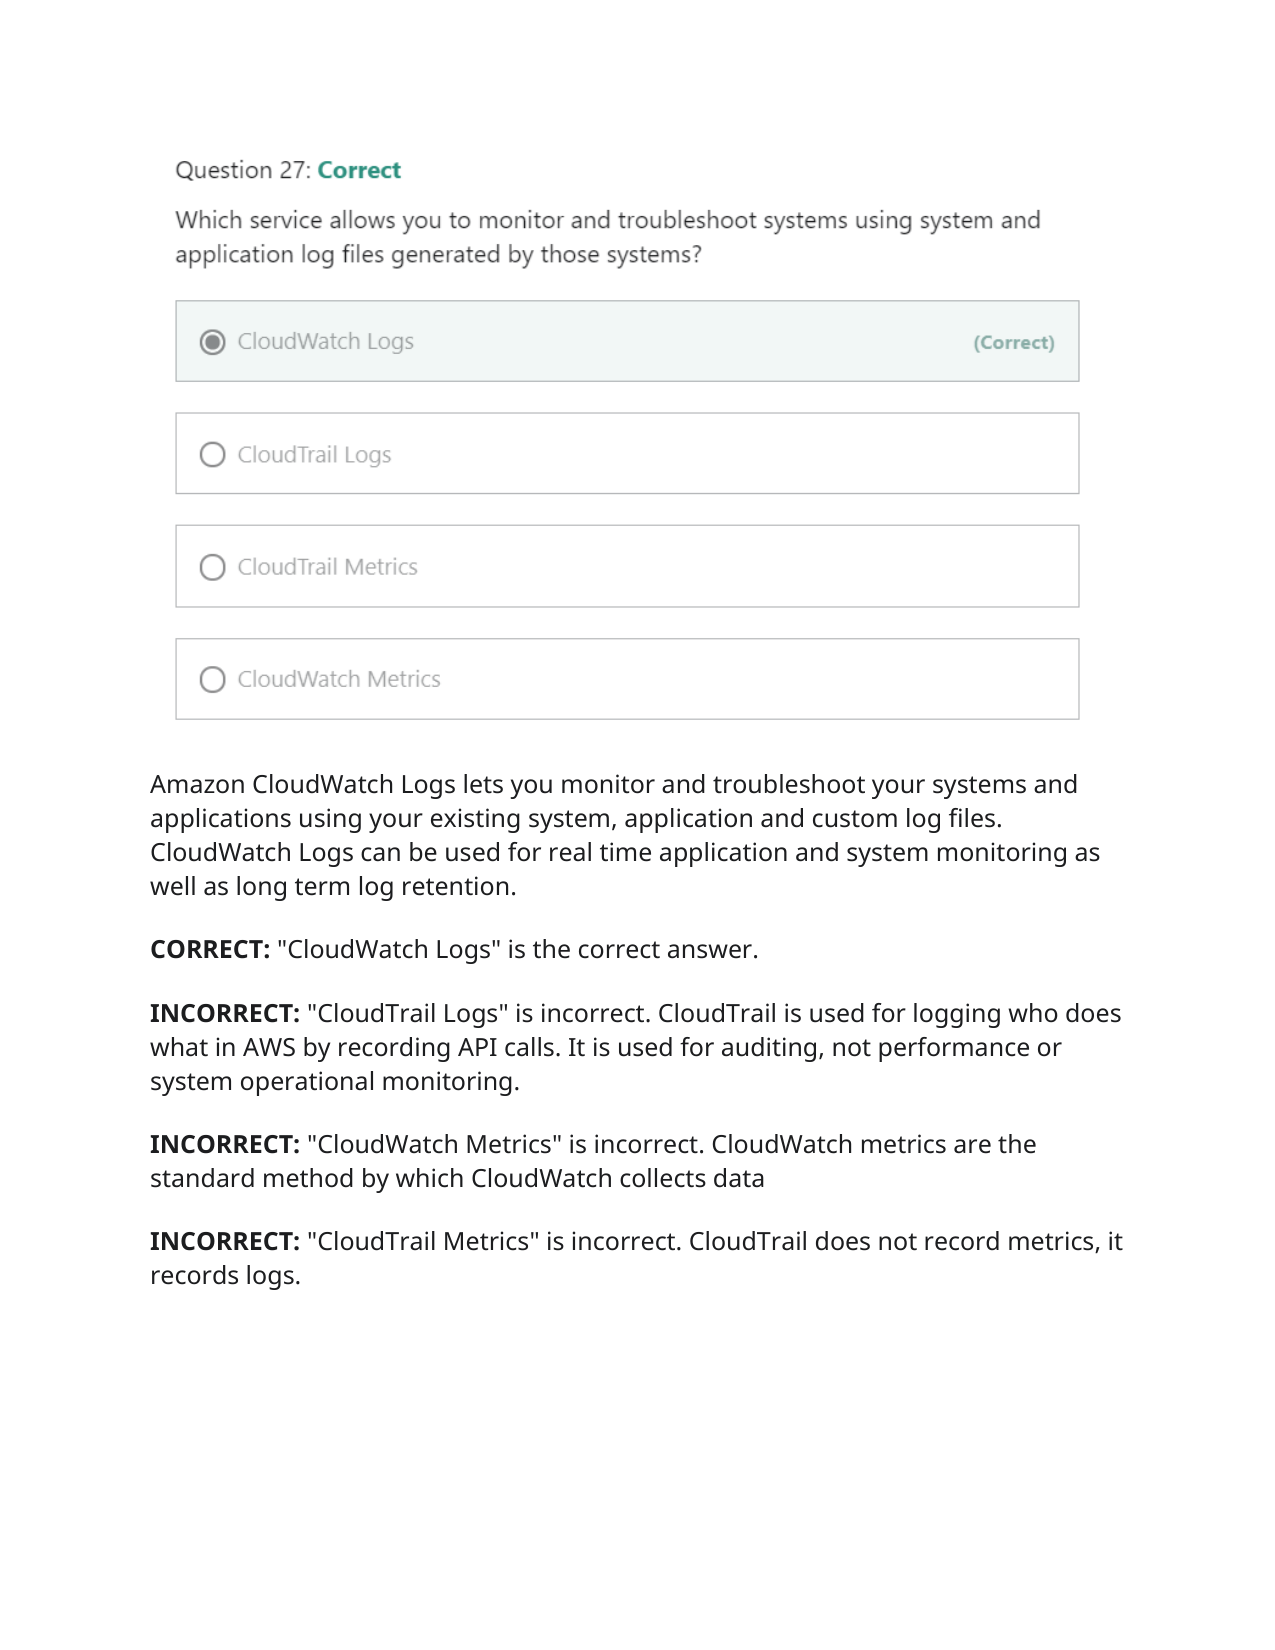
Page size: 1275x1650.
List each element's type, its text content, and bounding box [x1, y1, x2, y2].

text Amazon CloudWatch Logs lets you monitor and troubleshoot your systems and applications using your existing system, application and custom log files. CloudWatch Logs can be used for real time application and system monitoring as well as long term log retention. [150, 767, 1125, 903]
picture [150, 150, 1125, 748]
text INCORRECT: "CloudTrail Metrics" is incorrect. CloudTrail does not record metrics, it records logs. [150, 1224, 1125, 1292]
text INCORRECT: "CloudTrail Logs" is incorrect. CloudTrail is used for logging who does what in AWS by recording API calls. It is used for auditing, not performance or system operational monitoring. [150, 995, 1125, 1097]
text CORRECT: "CloudWatch Logs" is the correct answer. [150, 932, 1125, 966]
text INCORRECT: "CloudWatch Metrics" is incorrect. CloudWatch metrics are the standard method by which CloudWatch collects data [150, 1127, 1125, 1195]
